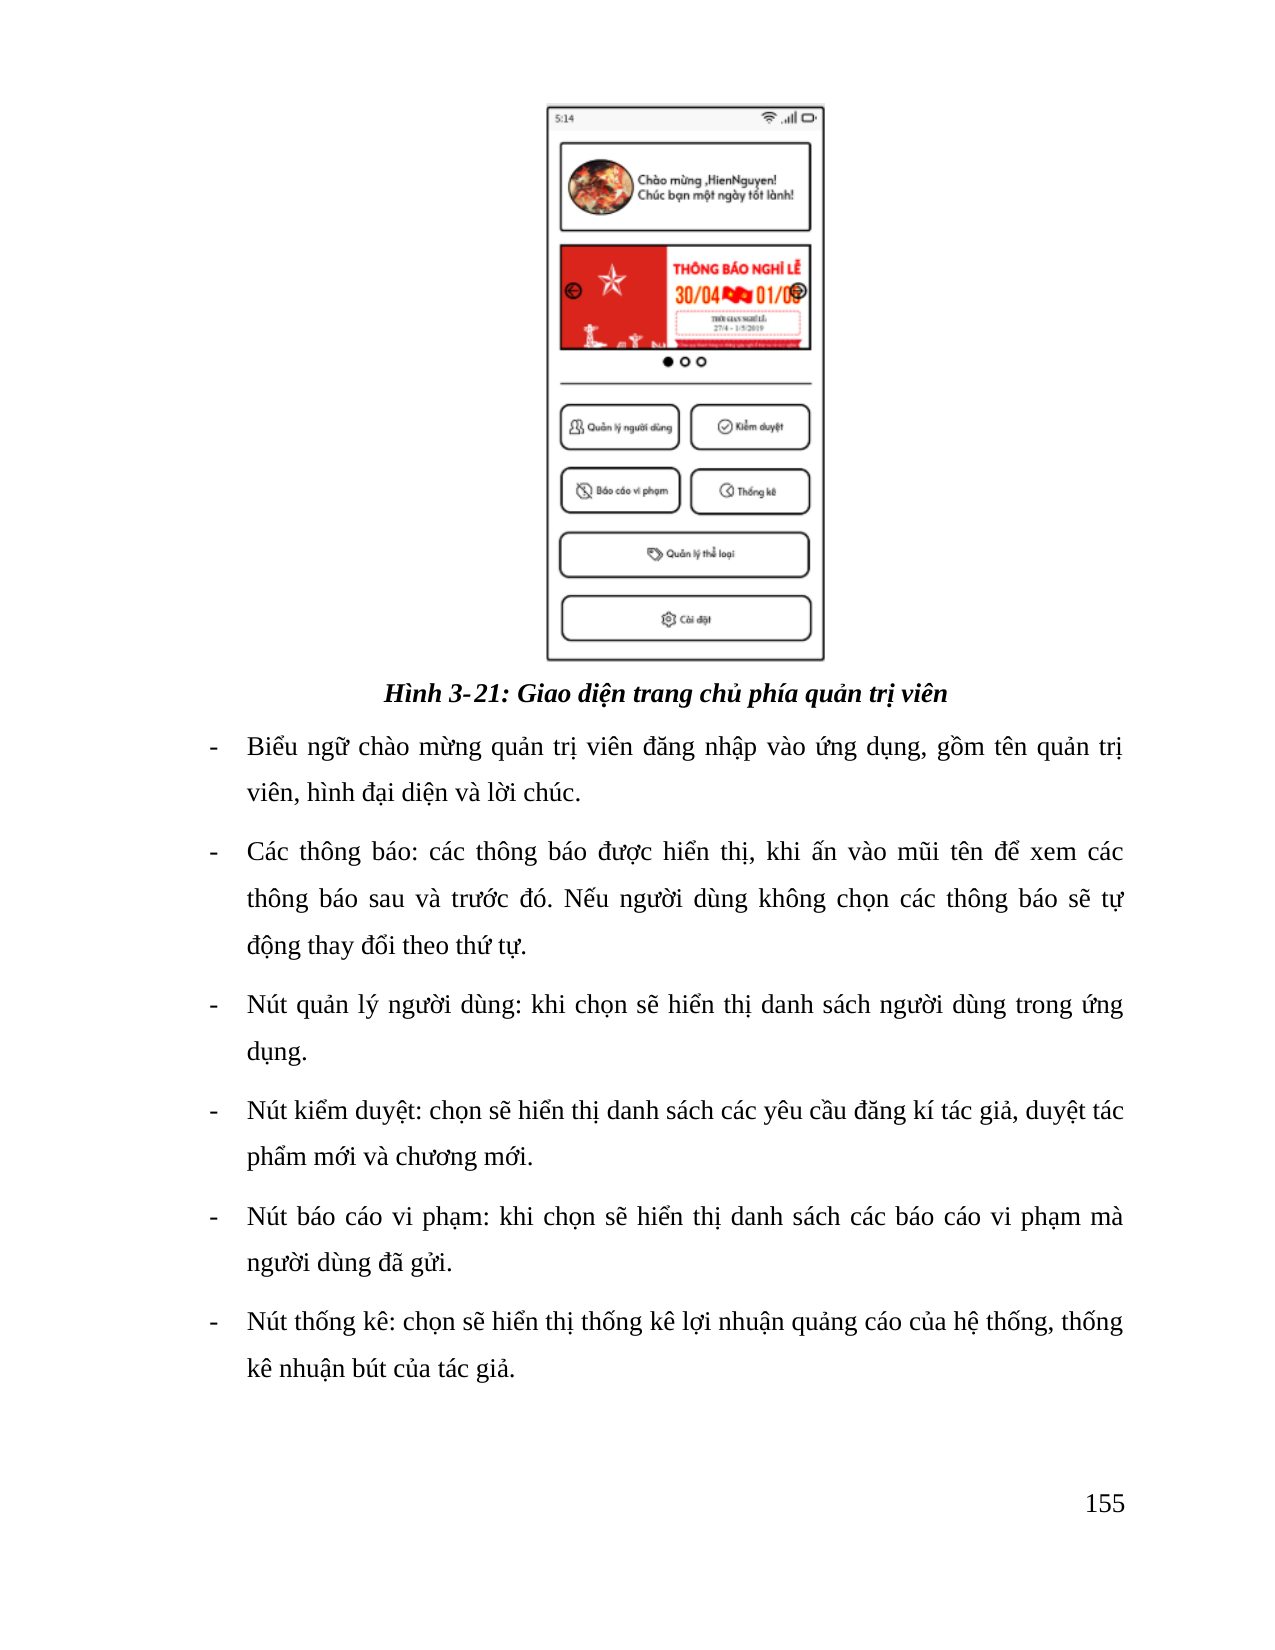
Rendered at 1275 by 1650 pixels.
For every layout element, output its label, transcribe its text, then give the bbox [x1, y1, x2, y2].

picture [546, 103, 825, 662]
list Biểu ngữ chào mừng quản trị viên đăng nhập vào ứng dụng, gồm tên quản trị viên, hình đại diện và lời chúc. [209, 729, 1125, 807]
list Nút quản lý người dùng: khi chọn sẽ hiển thị danh sách người dùng trong ứng dụng. [209, 988, 1125, 1066]
list Nút kiểm duyệt: chọn sẽ hiển thị danh sách các yêu cầu đăng kí tác giả, duyệt tác phẩm mới và chương mới. [209, 1094, 1125, 1172]
list Nút báo cáo vi phạm: khi chọn sẽ hiển thị danh sách các báo cáo vi phạm mà người dùng đã gửi. [209, 1199, 1125, 1277]
list Nút thống kê: chọn sẽ hiển thị thống kê lợi nhuận quảng cáo của hệ thống, thống kê nhuận bút của tác giả. [209, 1305, 1125, 1383]
list Các thông báo: các thông báo được hiển thị, khi ấn vào mũi tên để xem các thông báo sau và trước đó. Nếu người dùng không chọn các thông báo sẽ tự động thay đổi theo thứ tự. [209, 835, 1125, 960]
